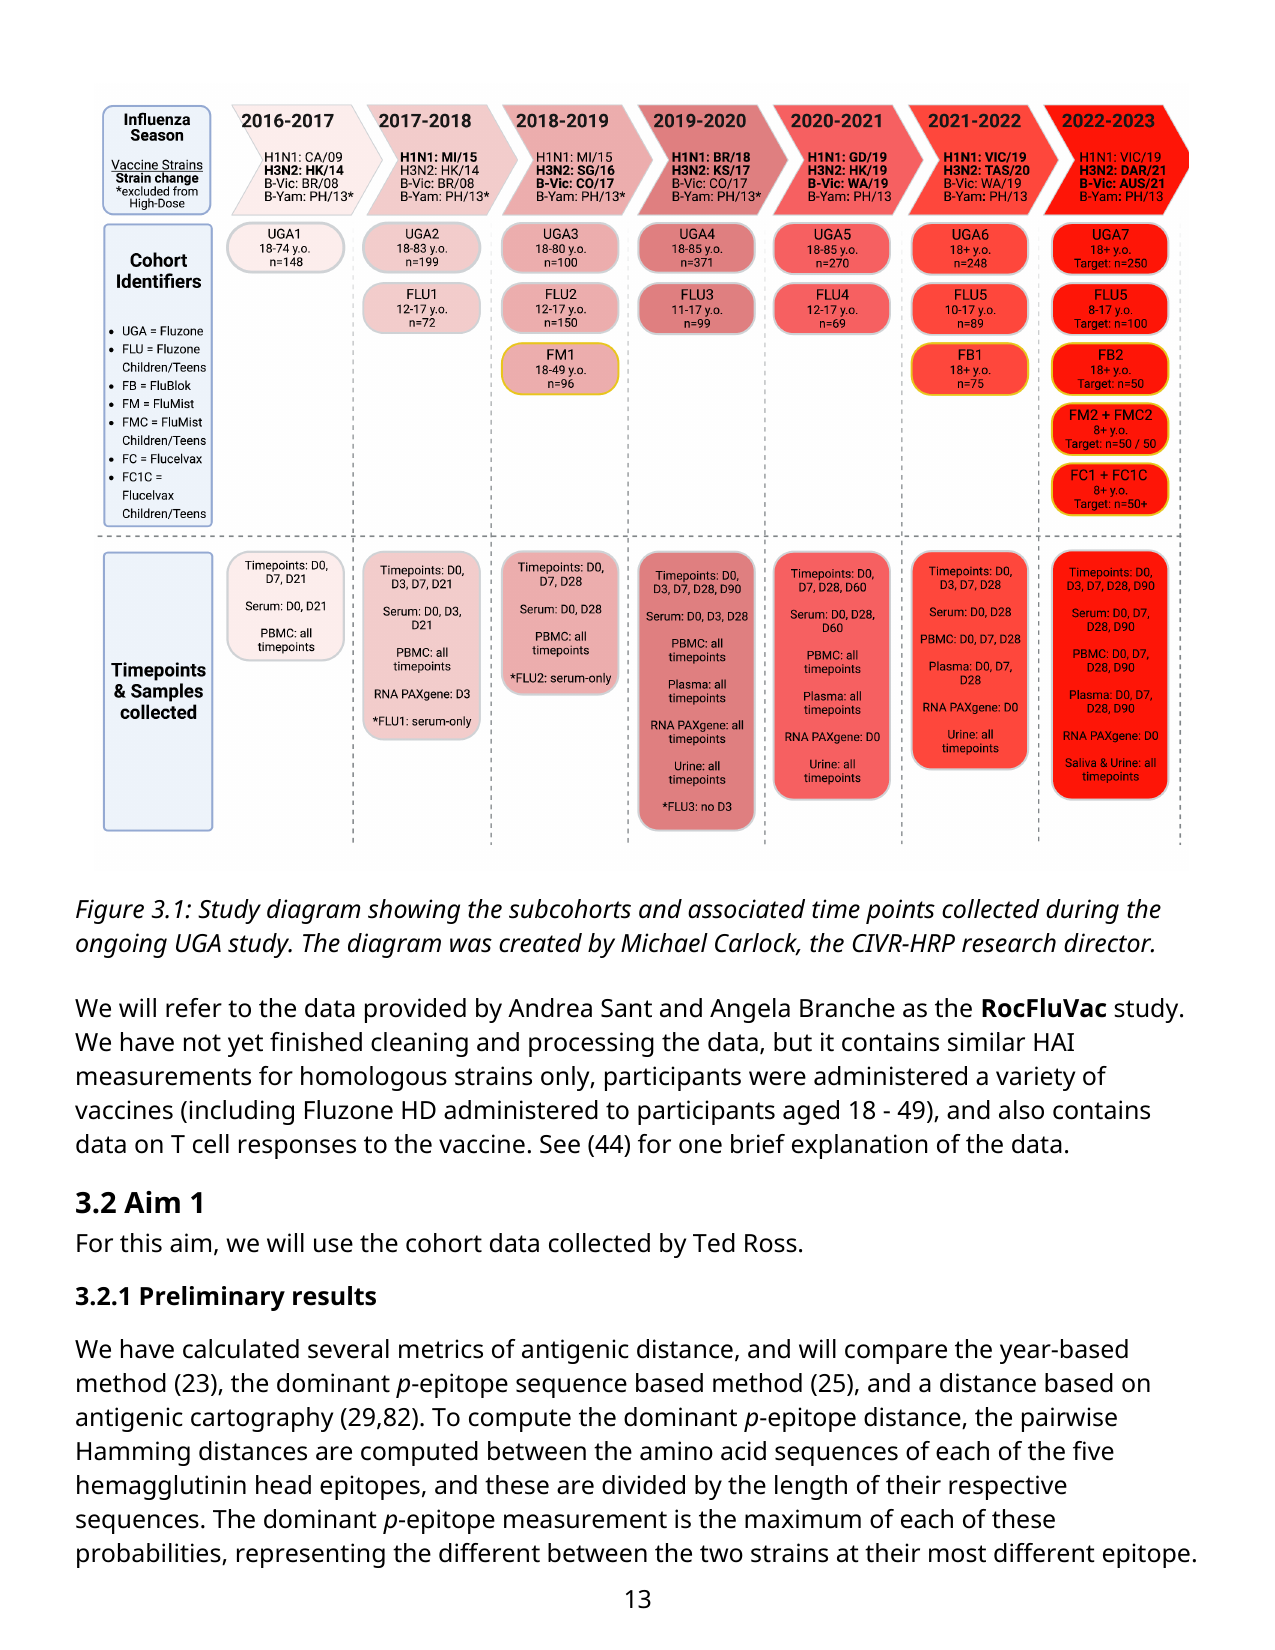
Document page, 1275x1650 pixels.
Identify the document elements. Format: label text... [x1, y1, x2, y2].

text For this aim, we will use the cohort data collected by Ted Ross. [75, 1226, 1200, 1260]
text We have calculated several metrics of antigenic distance, and will compare the year-based method (23), the dominant p-epitope sequence based method (25), and a distance based on antigenic cartography (29,82). To compute the dominant p-epitope distance, the pairwise Hamming distances are computed between the amino acid sequences of each of the five hemagglutinin head epitopes, and these are divided by the length of their respective sequences. The dominant p-epitope measurement is the maximum of each of these probabilities, representing the different between the two strains at their most different epitope. [75, 1331, 1200, 1570]
subtitle 3.2 Aim 1 [75, 1182, 1200, 1222]
table_header Figure 3.1: Study diagram showing the subcohorts and associated time points collected during the ongoing UGA study. The diagram was created by Michael Carlock, the CIVR-HRP research director. [64, 83, 1189, 972]
text We will refer to the data provided by Andrea Sant and Angela Branche as the RocFluVac study. We have not yet finished cleaning and processing the data, but it contains similar HAI measurements for homologous strains only, participants were administered a variety of vaccines (including Fluzone HD administered to participants aged 18 - 49), and also contains data on T cell responses to the vaccine. See (44) for one brief explanation of the data. [75, 991, 1200, 1161]
picture [93, 83, 1189, 871]
subtitle 3.2.1 Preliminary results [75, 1279, 1200, 1313]
